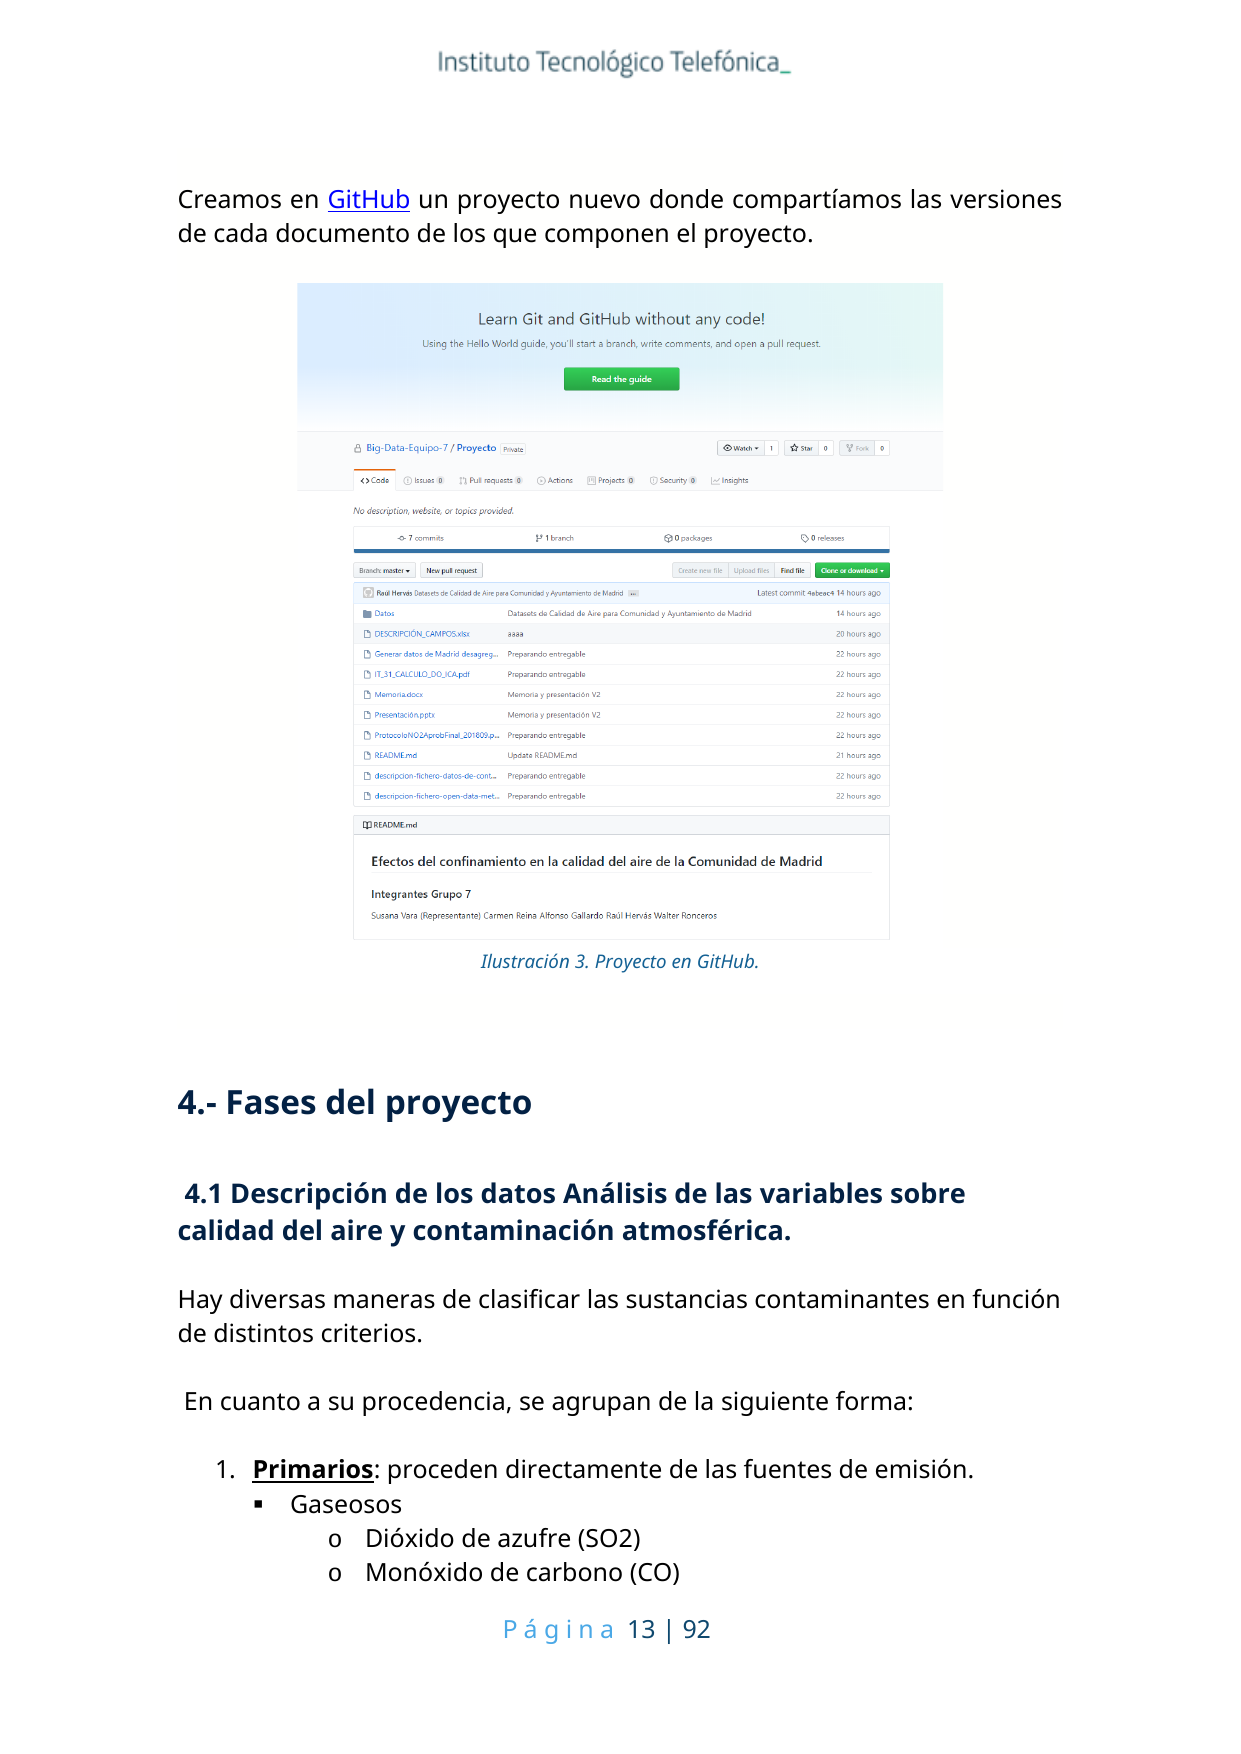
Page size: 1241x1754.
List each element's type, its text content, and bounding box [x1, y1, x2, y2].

subtitle 4.1 Descripción de los datos Análisis de las variables sobre calidad del aire y contaminación atmosférica. [177, 1174, 1063, 1248]
subtitle 4.- Fases del proyecto [177, 1079, 1063, 1124]
list Primarios: proceden directamente de las fuentes de emisión. [215, 1452, 1063, 1486]
text En cuanto a su procedencia, se agrupan de la siguiente forma: [177, 1384, 1063, 1418]
list Dióxido de azufre (SO2) [327, 1520, 1063, 1554]
text Hay diversas maneras de clasificar las sustancias contaminantes en función de distintos criterios. [177, 1282, 1063, 1350]
text Creamos en GitHub un proyecto nuevo donde compartíamos las versiones de cada documento de los que componen el proyecto. [177, 182, 1063, 250]
picture [433, 29, 807, 83]
list Monóxido de carbono (CO) [327, 1554, 1063, 1589]
list Gaseosos [252, 1486, 1063, 1520]
picture [297, 283, 944, 949]
